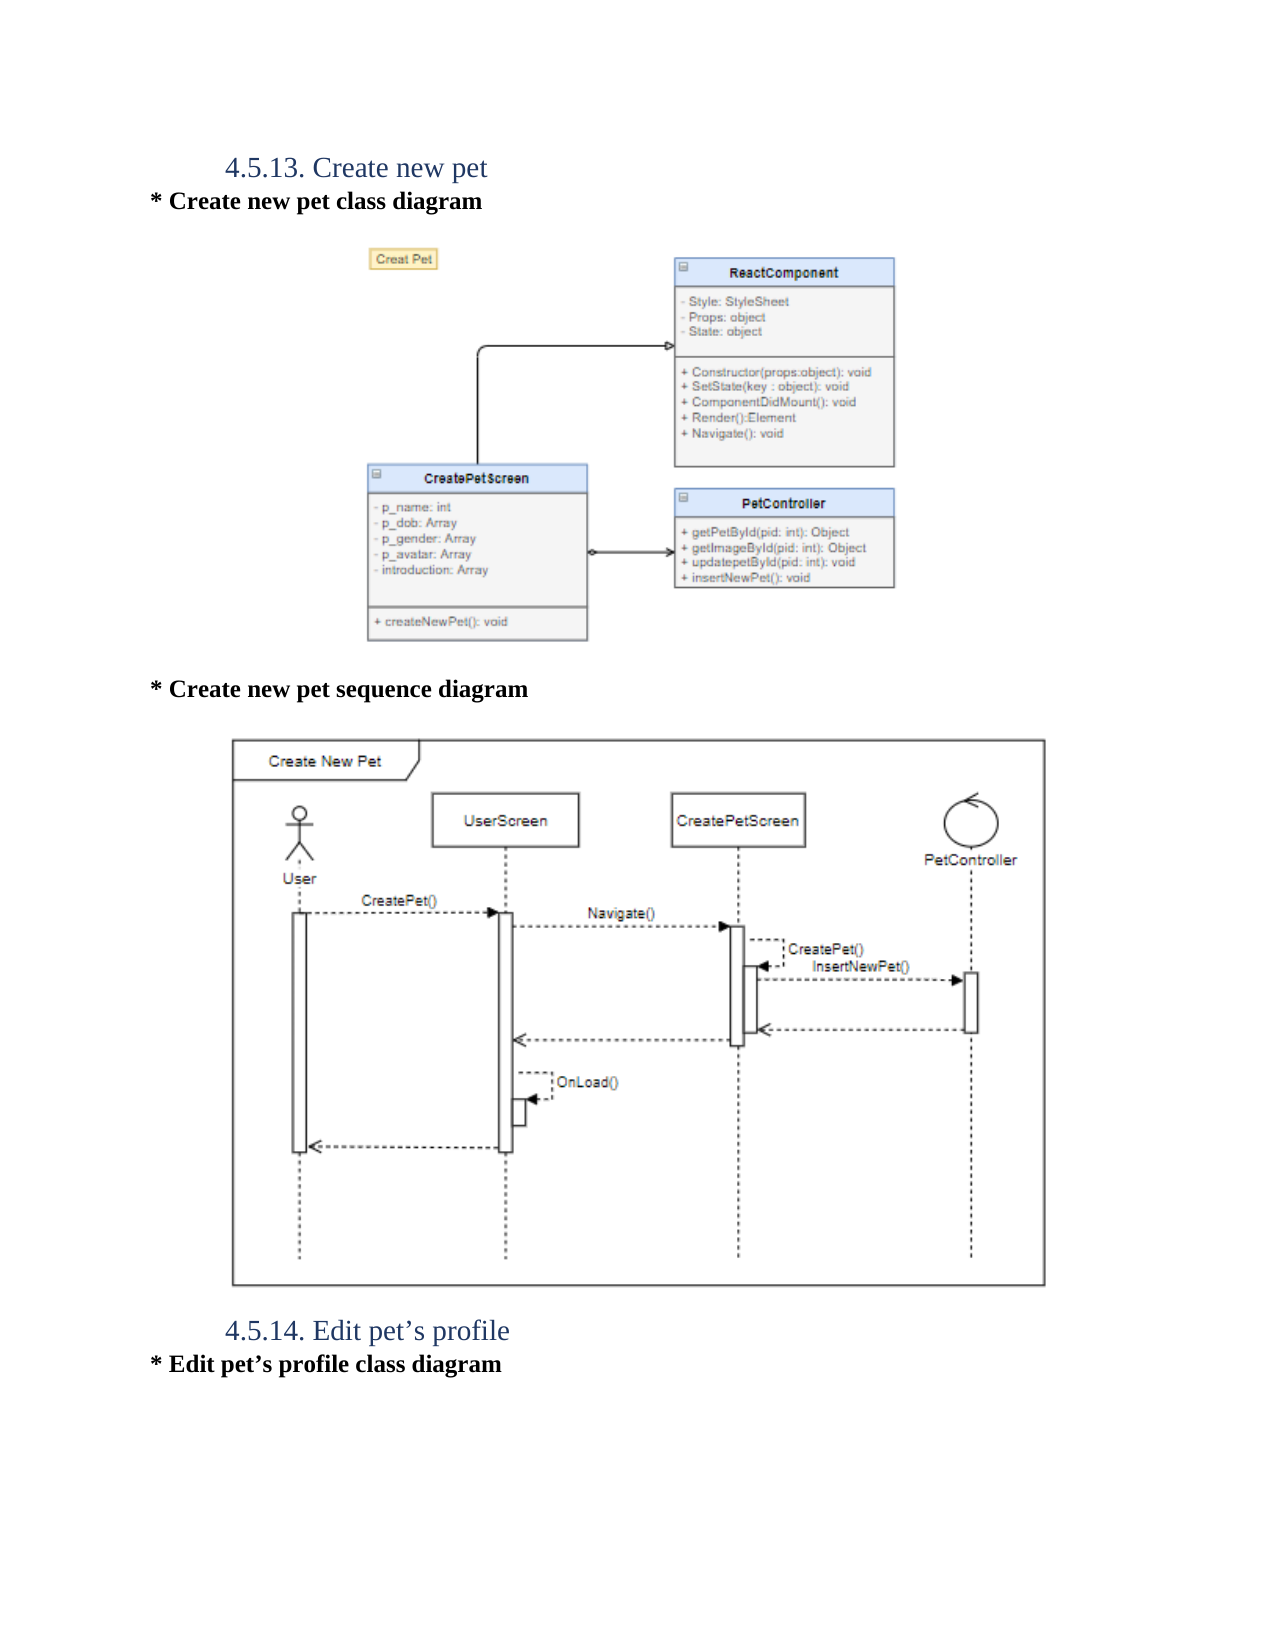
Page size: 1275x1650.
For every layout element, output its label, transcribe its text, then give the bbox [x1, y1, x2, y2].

text * Create new pet sequence diagram [150, 674, 1125, 703]
text * Edit pet’s profile class diagram [150, 1349, 1125, 1377]
picture [226, 734, 1049, 1294]
picture [358, 246, 917, 656]
text * Create new pet class diagram [150, 186, 1125, 215]
subtitle 4.5.13. Create new pet [225, 150, 1125, 183]
subtitle 4.5.14. Edit pet’s profile [225, 1313, 1125, 1346]
